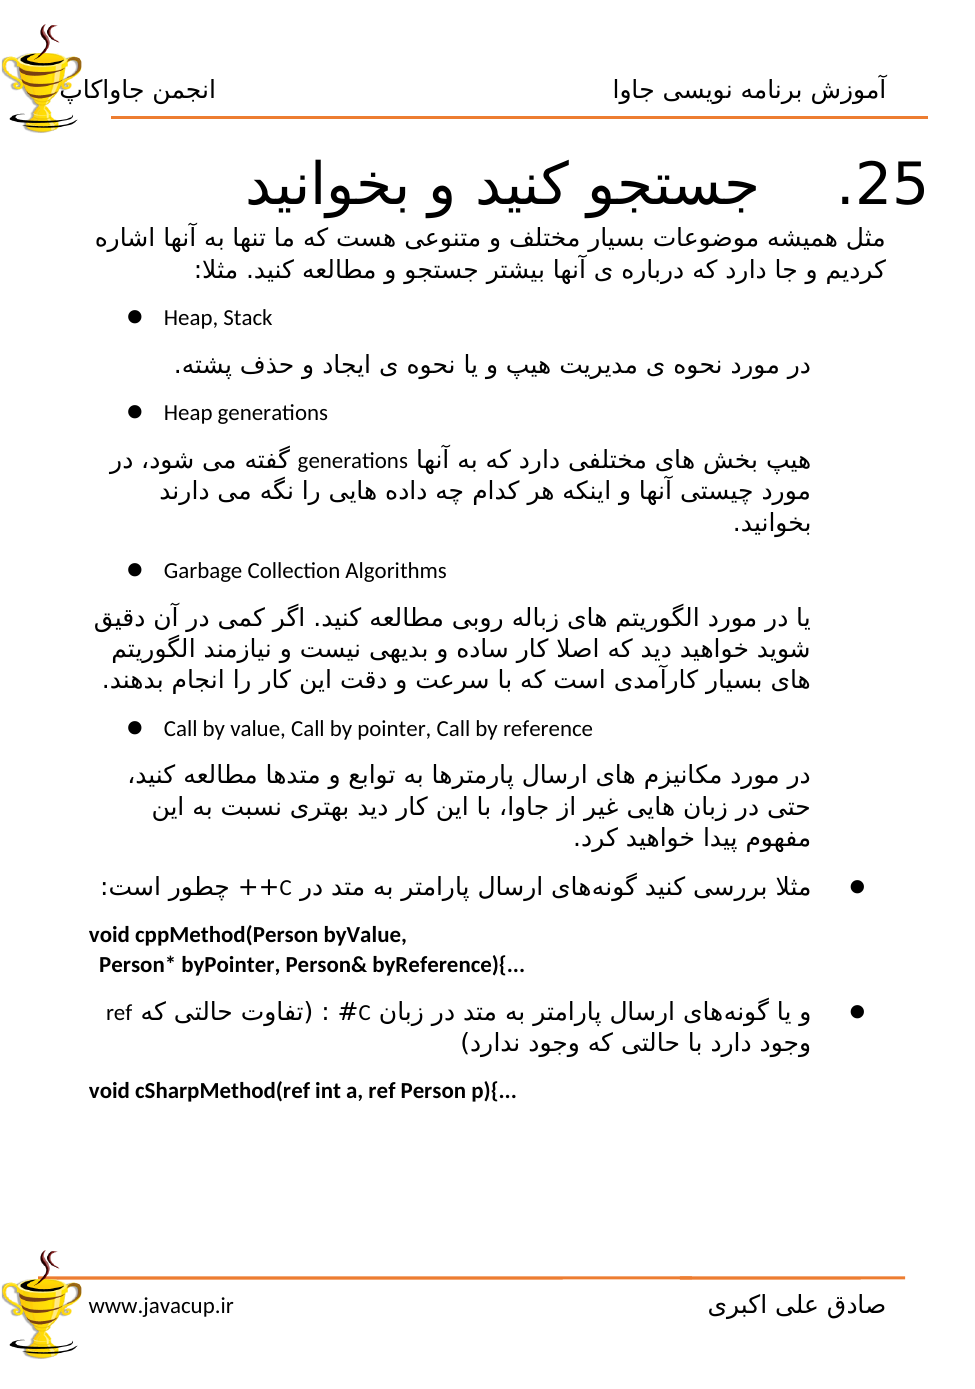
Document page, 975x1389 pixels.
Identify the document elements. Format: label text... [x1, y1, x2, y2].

text هیپ بخش های مختلفی دارد که به آنها generations گفته می شود، در مورد چیستی آنها و اینکه هر کدام چه داده هایی را نگه می دارند بخوانید. [89, 445, 811, 537]
list Heap generations [126, 398, 886, 426]
list Garbage Collection Algorithms [126, 556, 886, 584]
picture [0, 21, 82, 132]
text یا در مورد الگوریتم های زباله روبی مطالعه کنید. اگر کمی در آن دقیق شوید خواهید دید که اصلا کار ساده و بدیهی نیست و نیازمند الگوریتم های بسیار کارآمدی است که با سرعت و دقت این کار را انجام بدهند. [89, 603, 811, 695]
list Heap, Stack [126, 303, 886, 331]
text void cSharpMethod(ref int a, ref Person p){... [89, 1076, 886, 1104]
text مثل همیشه موضوعات بسیار مختلف و متنوعی هست که ما تنها به آنها اشاره کردیم و جا دارد که درباره ی آنها بیشتر جستجو و مطالعه کنید. مثلا: [89, 223, 886, 284]
list مثلا بررسی کنید گونه‌های ارسال پارامتر به متد در C++ چطور است: [89, 872, 849, 901]
picture [0, 1247, 82, 1358]
text void cppMethod(Person byValue, Person* byPointer, Person& byReference){... [89, 920, 886, 978]
text در مورد مکانیزم های ارسال پارمترها به توابع و متدها مطالعه کنید، حتی در زبان هایی غیر از جاوا، با این کار دید بهتری نسبت به این مفهوم پیدا خواهید کرد. [89, 761, 811, 853]
list Call by value, Call by pointer, Call by reference [126, 714, 886, 742]
text در مورد نحوه ی مدیریت هیپ و یا نحوه ی ایجاد و حذف پشته. [89, 350, 811, 379]
subtitle جستجو کنید و بخوانید [89, 150, 836, 218]
list و یا گونه‌های ارسال پارامتر به متد در زبان C# : (تفاوت حالتی که ref وجود دارد با حالتی که وجود ندارد) [89, 997, 849, 1057]
